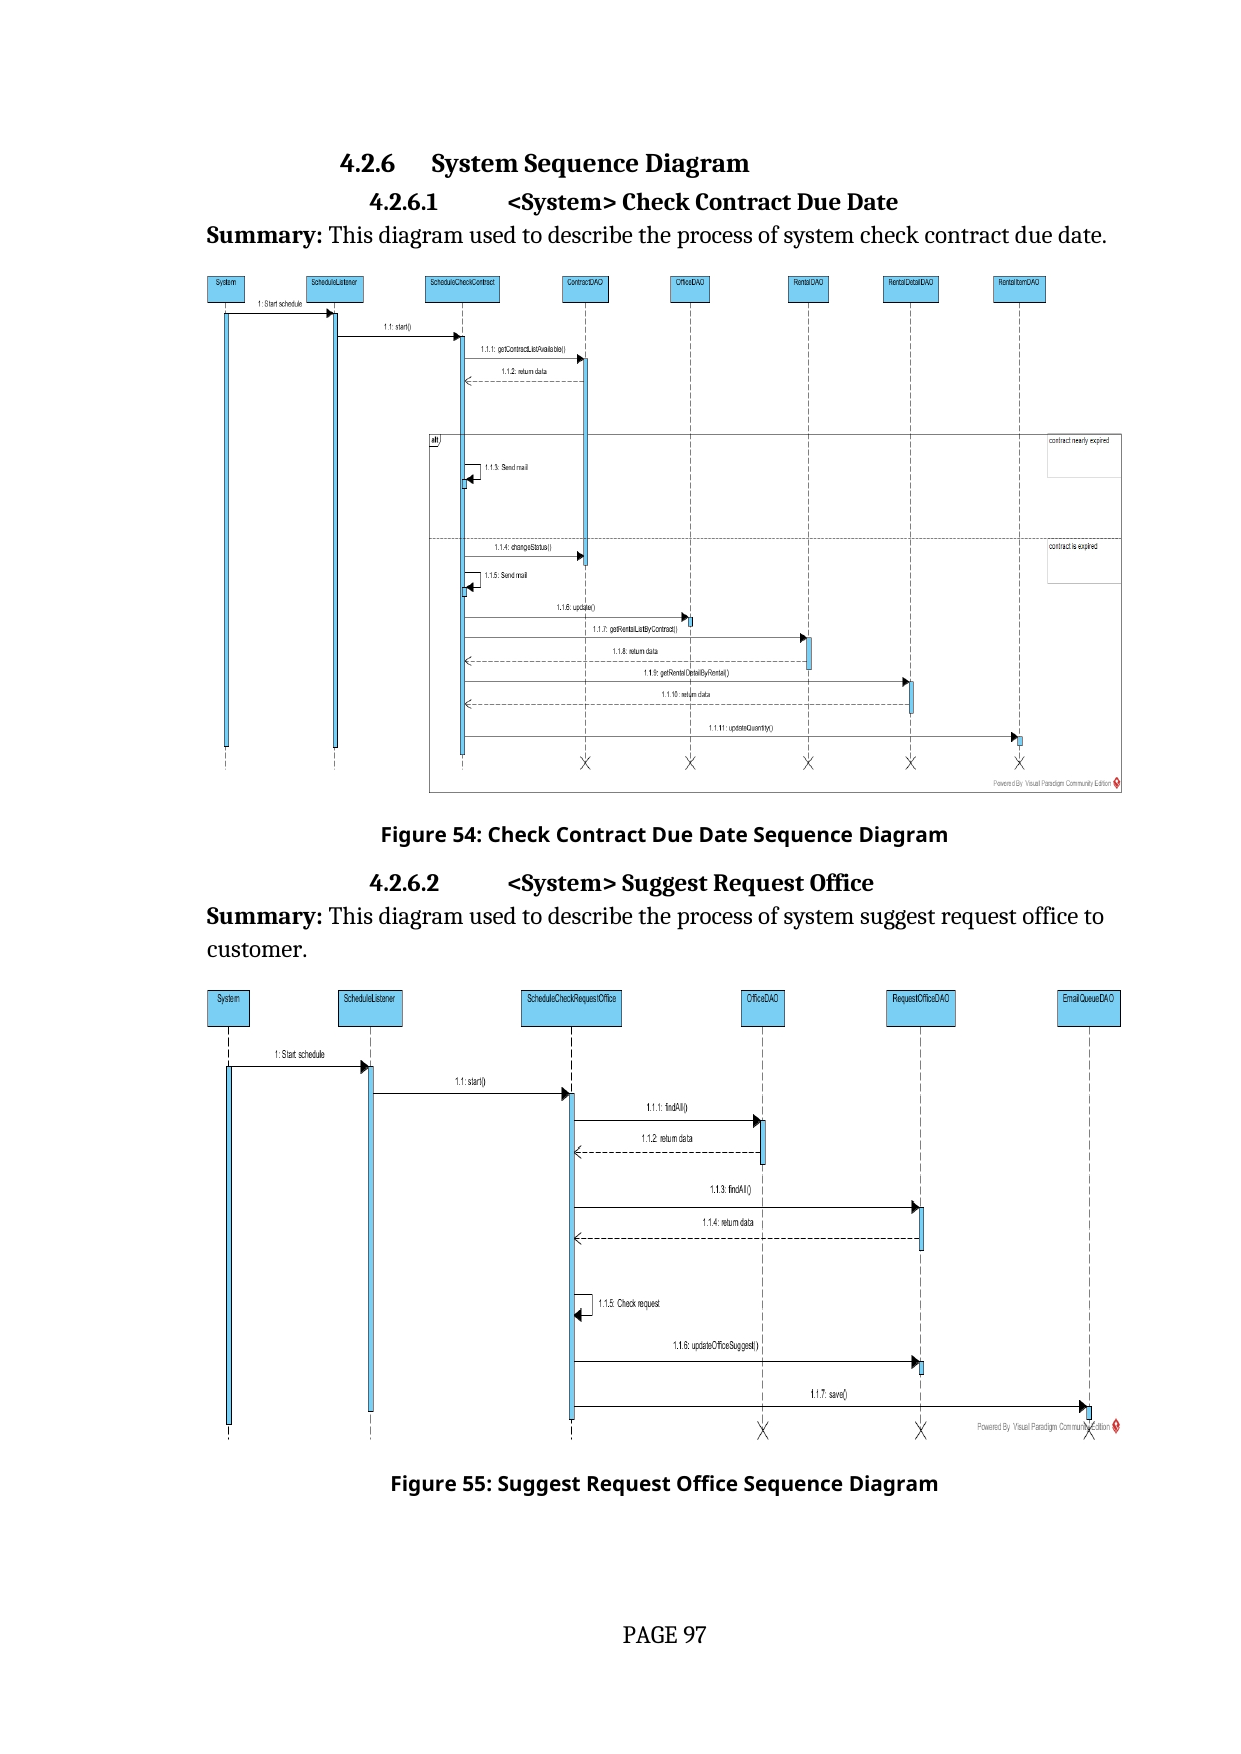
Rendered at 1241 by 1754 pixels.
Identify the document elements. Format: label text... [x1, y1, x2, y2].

subtitle System Sequence Diagram [340, 148, 1122, 179]
subtitle <System> Check Contract Due Date [369, 188, 1122, 216]
text Summary: This diagram used to describe the process of system check contract due date. [207, 221, 1122, 249]
picture [206, 989, 1123, 1444]
text Summary: This diagram used to describe the process of system suggest request office to customer. [207, 902, 1122, 964]
picture [206, 274, 1123, 795]
subtitle <System> Suggest Request Office [369, 869, 1122, 898]
